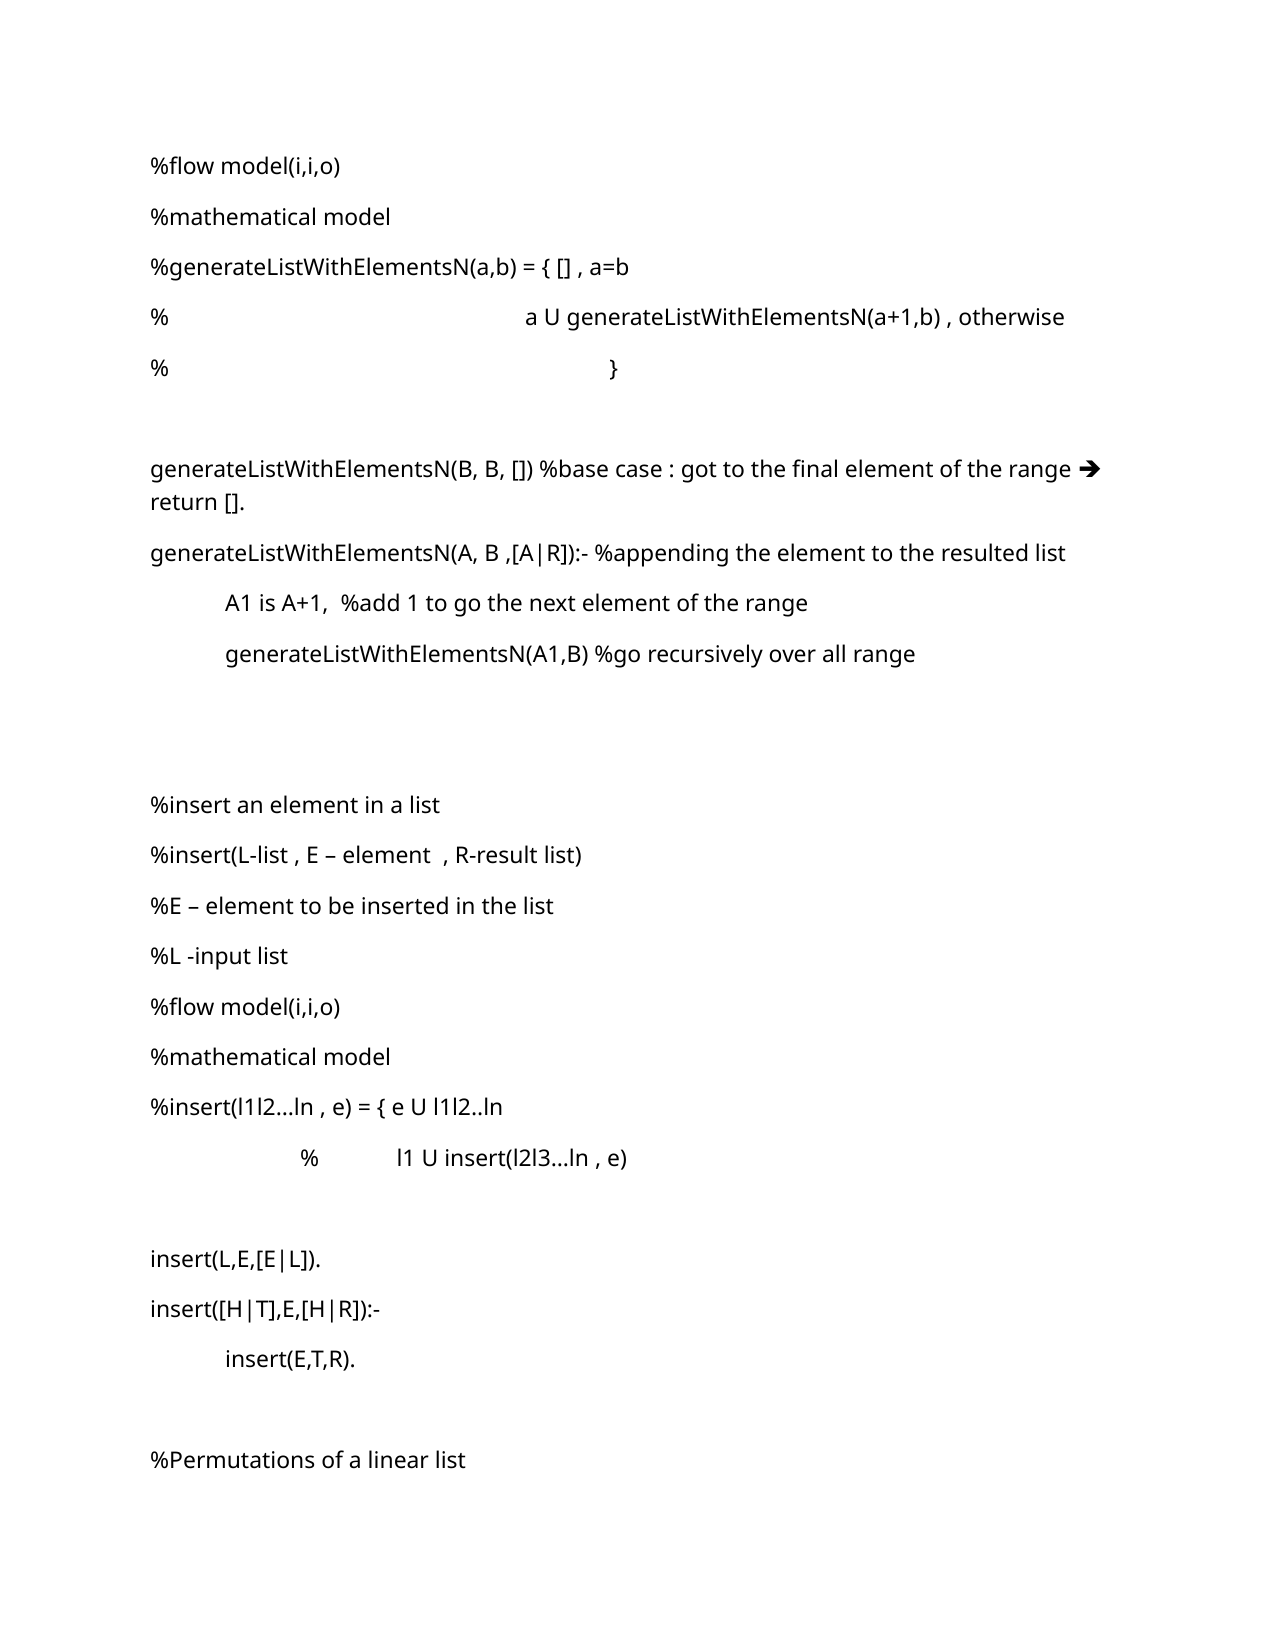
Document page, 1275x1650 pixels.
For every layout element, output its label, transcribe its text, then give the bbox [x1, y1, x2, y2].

text insert(E,T,R). [150, 1343, 1125, 1374]
text generateListWithElementsN(A1,B) %go recursively over all range [150, 637, 1125, 669]
text generateListWithElementsN(B, B, []) %base case : got to the final element of the range return []. [150, 452, 1125, 517]
text %flow model(i,i,o) [150, 150, 1125, 181]
text %mathematical model [150, 1041, 1125, 1072]
text insert(L,E,[E|L]). [150, 1242, 1125, 1274]
text insert([H|T],E,[H|R]):- [150, 1293, 1125, 1324]
text %insert(l1l2…ln , e) = { e U l1l2..ln [150, 1091, 1125, 1122]
text %flow model(i,i,o) [150, 990, 1125, 1022]
text %E – element to be inserted in the list [150, 889, 1125, 921]
text generateListWithElementsN(A, B ,[A|R]):- %appending the element to the resulted list [150, 537, 1125, 568]
text %insert an element in a list [150, 789, 1125, 820]
text %L -input list [150, 940, 1125, 971]
text %Permutations of a linear list [150, 1444, 1125, 1475]
text %mathematical model [150, 200, 1125, 232]
text %generateListWithElementsN(a,b) = { [] , a=b [150, 251, 1125, 282]
text % l1 U insert(l2l3…ln , e) [150, 1142, 1125, 1173]
text % } [150, 352, 1125, 383]
text %insert(L-list , E – element , R-result list) [150, 839, 1125, 870]
text % a U generateListWithElementsN(a+1,b) , otherwise [150, 301, 1125, 332]
text A1 is A+1, %add 1 to go the next element of the range [150, 587, 1125, 618]
